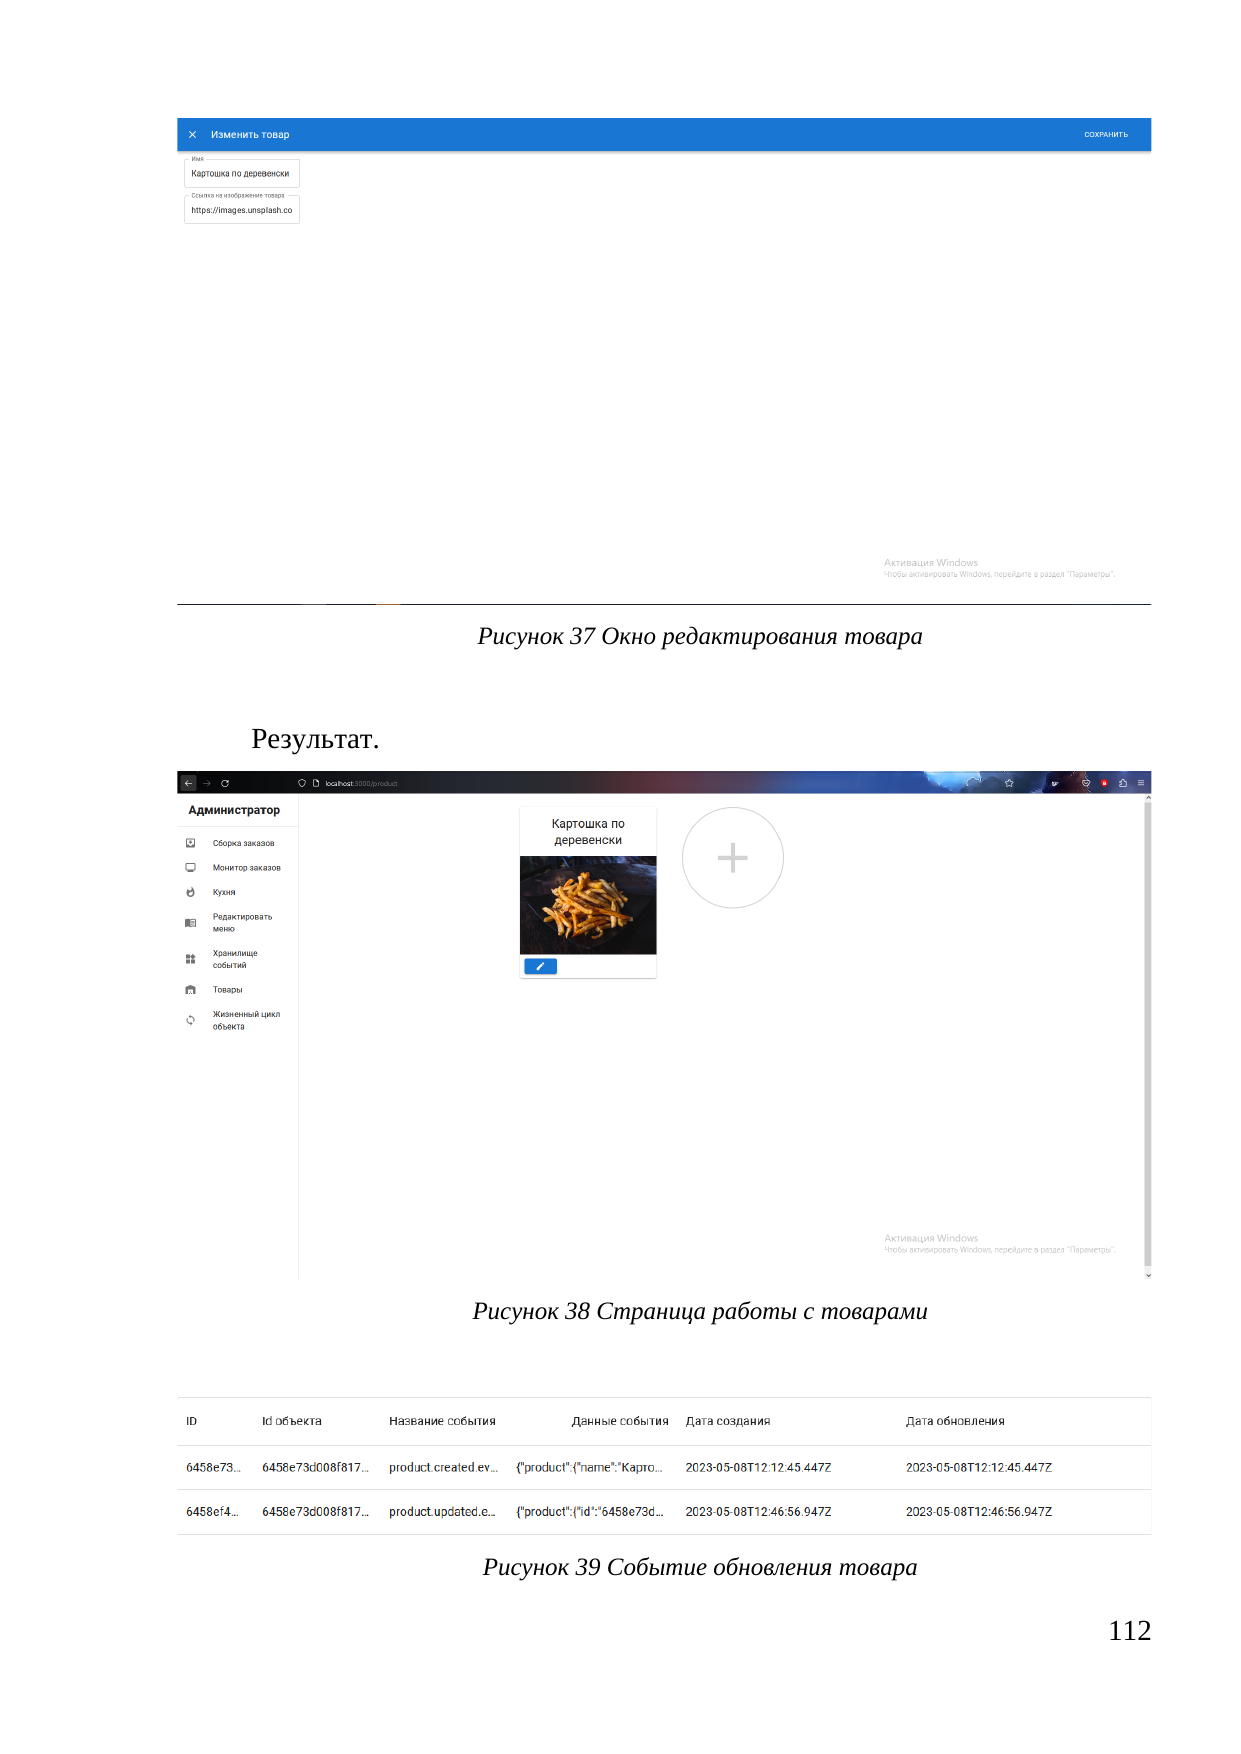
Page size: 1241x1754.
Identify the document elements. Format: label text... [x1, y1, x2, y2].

picture [177, 1395, 1152, 1536]
picture [177, 118, 1152, 605]
text Рисунок 38 Страница работы с товарами [177, 1296, 1152, 1324]
picture [177, 771, 1152, 1279]
text Результат. [177, 721, 1152, 755]
text Рисунок 39 Событие обновления товара [177, 1552, 1152, 1581]
text Рисунок 37 Окно редактирования товара [177, 621, 1152, 650]
